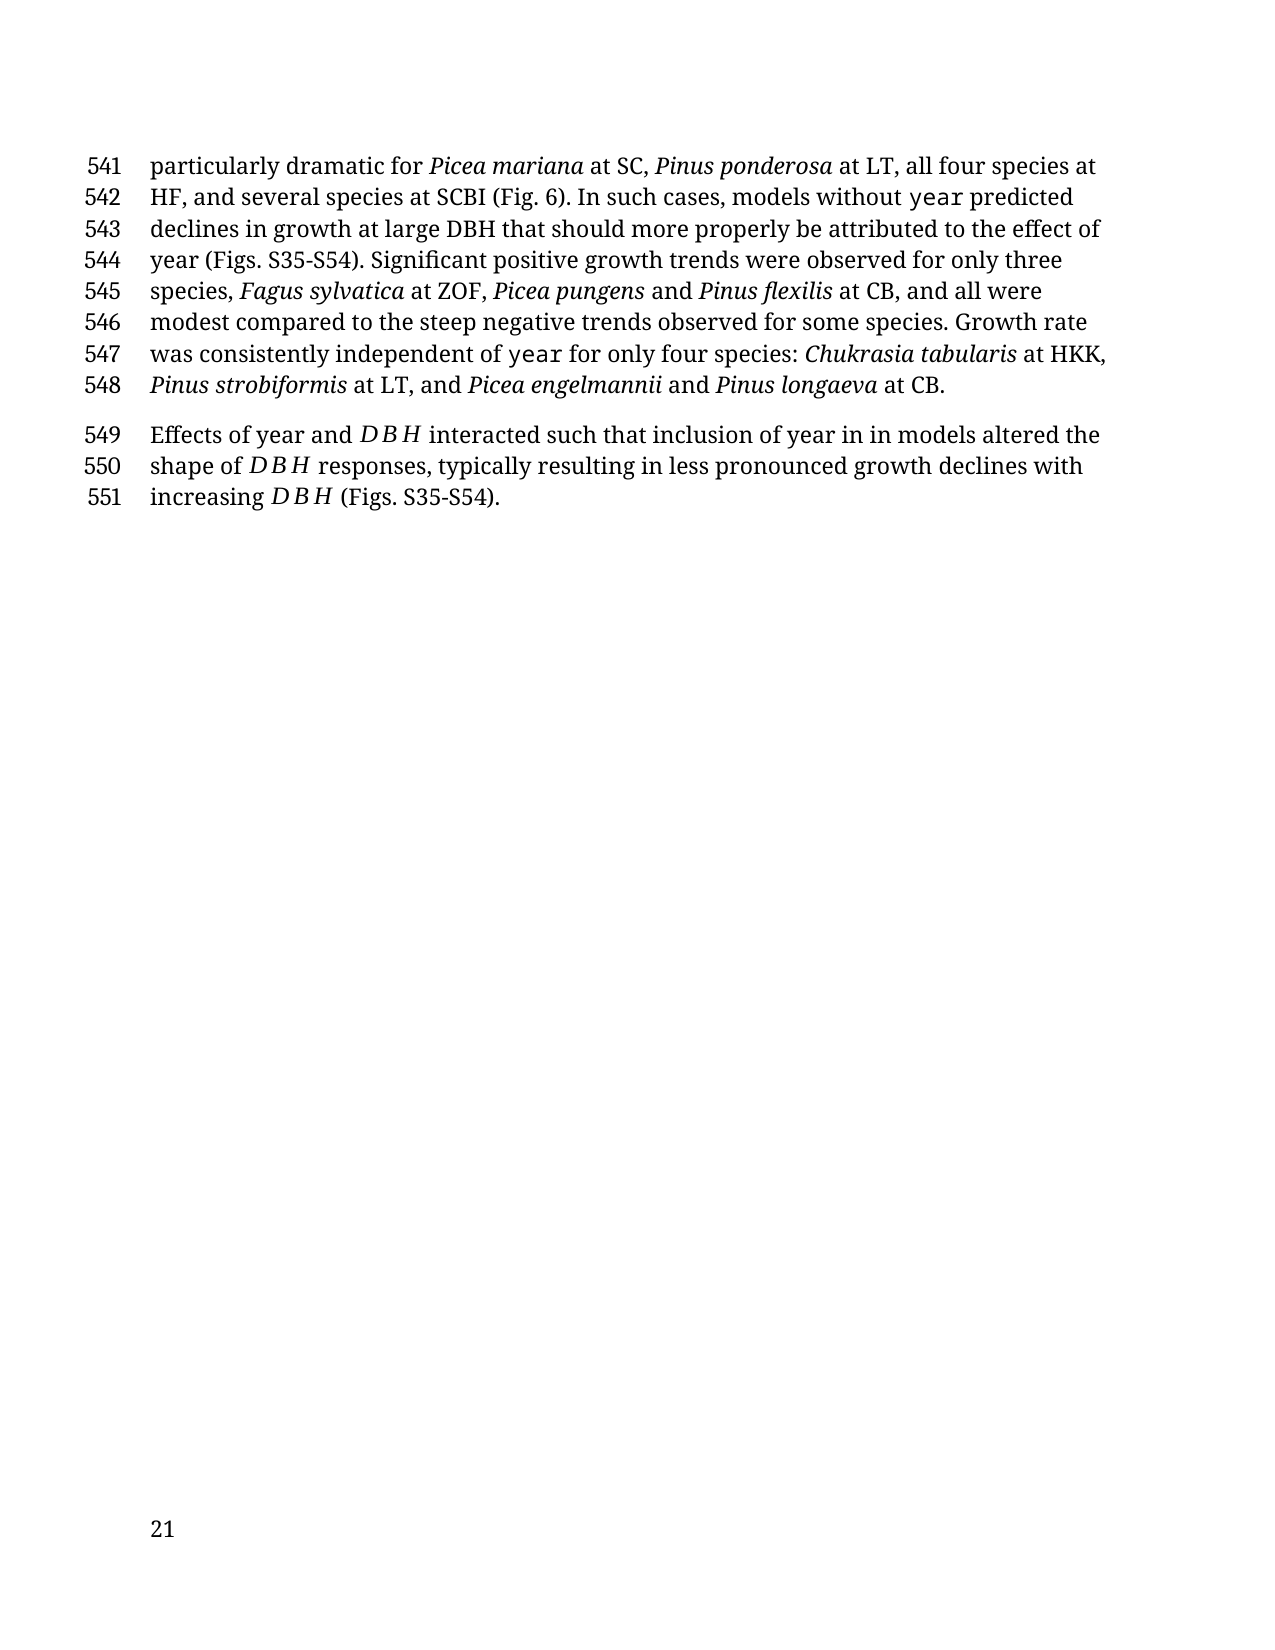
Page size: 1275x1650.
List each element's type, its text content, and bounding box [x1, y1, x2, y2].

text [150, 150, 1125, 400]
text Effects of year and interacted such that inclusion of year in in models altered the shape of responses, typically resulting in less pronounced growth declines with increasing (Figs. S35-S54). [150, 419, 1125, 512]
